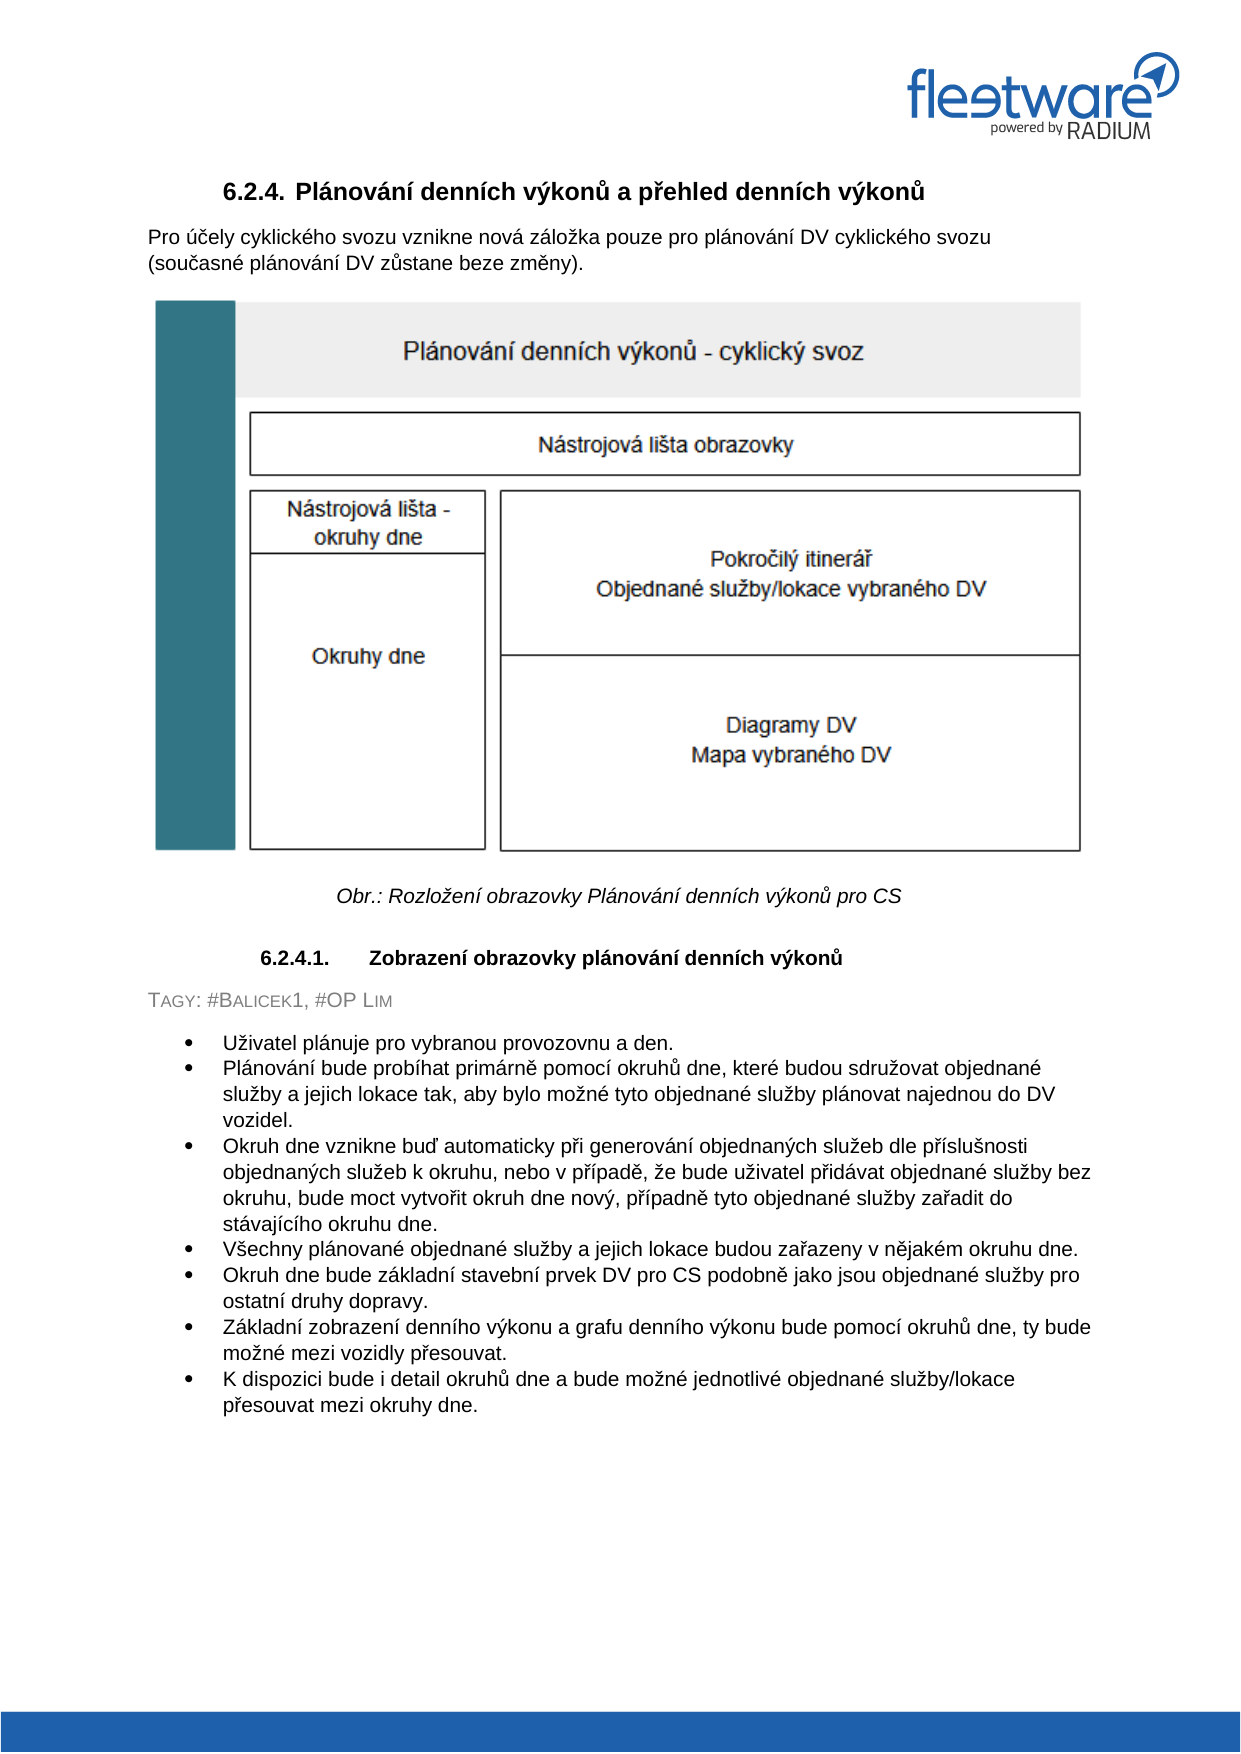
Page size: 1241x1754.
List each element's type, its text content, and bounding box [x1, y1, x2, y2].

subtitle Zobrazení obrazovky plánování denních výkonů [260, 945, 1093, 969]
text Pro účely cyklického svozu vznikne nová záložka pouze pro plánování DV cyklického svozu (současné plánování DV zůstane beze změny). [148, 225, 1093, 275]
list Okruh dne vznikne buď automaticky při generování objednaných služeb dle příslušnosti objednaných služeb k okruhu, nebo v případě, že bude uživatel přidávat objednané služby bez okruhu, bude moct vytvořit okruh dne nový, případně tyto objednané služby zařadit do stávajícího okruhu dne. [185, 1134, 1093, 1235]
list Plánování bude probíhat primárně pomocí okruhů dne, které budou sdružovat objednané služby a jejich lokace tak, aby bylo možné tyto objednané služby plánovat najednou do DV vozidel. [185, 1056, 1093, 1132]
list Okruh dne bude základní stavební prvek DV pro CS podobně jako jsou objednané služby pro ostatní druhy dopravy. [185, 1263, 1093, 1313]
list Základní zobrazení denního výkonu a grafu denního výkonu bude pomocí okruhů dne, ty bude možné mezi vozidly přesouvat. [185, 1315, 1093, 1365]
subtitle Plánování denních výkonů a přehled denních výkonů [223, 177, 1093, 206]
text Obr.: Rozložení obrazovky Plánování denních výkonů pro CS [148, 884, 1093, 908]
list Uživatel plánuje pro vybranou provozovnu a den. [185, 1030, 1093, 1054]
picture [0, 0, 1241, 1752]
list Všechny plánované objednané služby a jejich lokace budou zařazeny v nějakém okruhu dne. [185, 1237, 1093, 1261]
text Tagy: #Balicek1, #OP Lim [148, 988, 1093, 1012]
list K dispozici bude i detail okruhů dne a bude možné jednotlivé objednané služby/lokace přesouvat mezi okruhy dne. [185, 1367, 1093, 1417]
